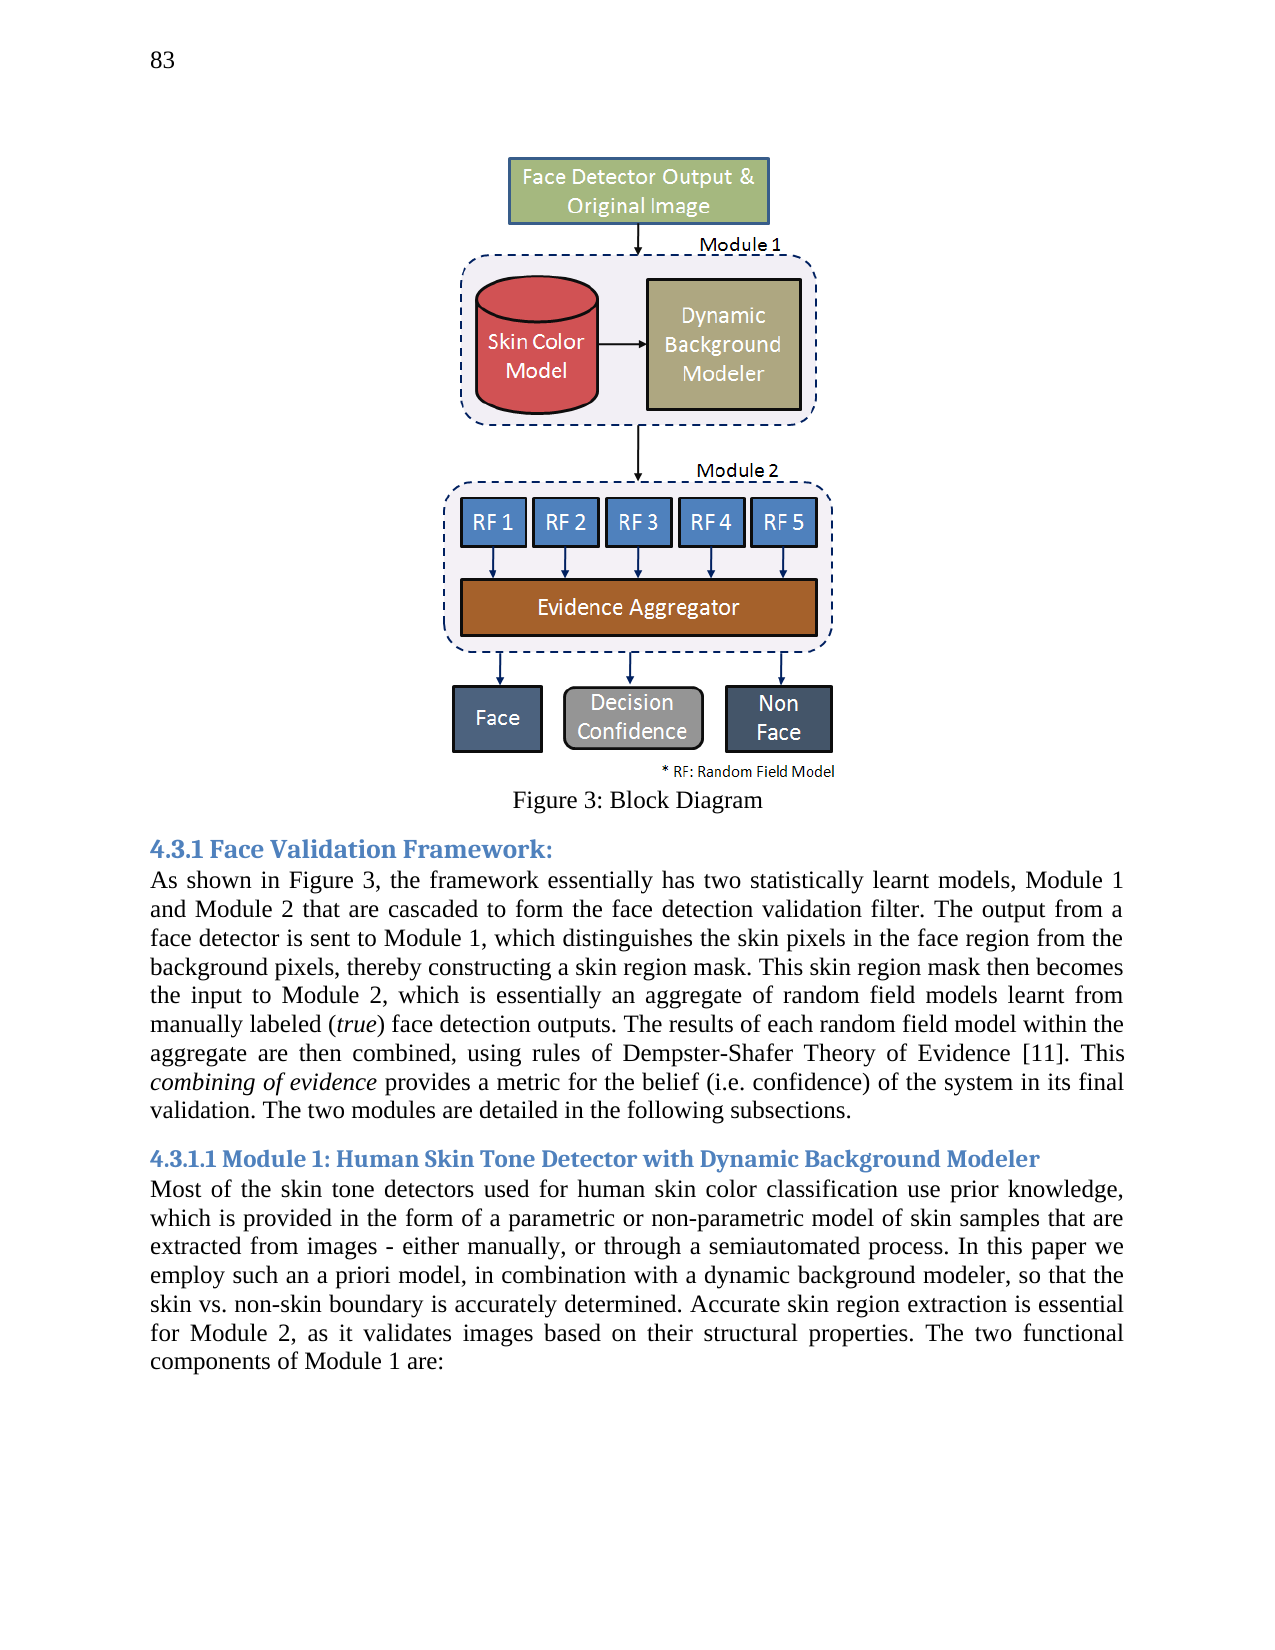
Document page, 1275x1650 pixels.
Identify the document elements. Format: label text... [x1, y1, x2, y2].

subtitle 4.3.1 Face Validation Framework: [150, 834, 1125, 866]
subtitle 4.3.1.1 Module 1: Human Skin Tone Detector with Dynamic Background Modeler [150, 1145, 1125, 1174]
text Most of the skin tone detectors used for human skin color classification use prior knowledge, which is provided in the form of a parametric or non-parametric model of skin samples that are extracted from images - either manually, or through a semiautomated process. In this paper we employ such an a priori model, in combination with a dynamic background modeler, so that the skin vs. non-skin boundary is accurately determined. Accurate skin region extraction is essential for Module 2, as it validates images based on their structural properties. The two functional components of Module 1 are: [150, 1174, 1125, 1375]
picture [432, 150, 843, 785]
text As shown in Figure 3, the framework essentially has two statistically learnt models, Module 1 and Module 2 that are cascaded to form the face detection validation filter. The output from a face detector is sent to Module 1, which distinguishes the skin pixels in the face region from the background pixels, thereby constructing a skin region mask. This skin region mask then becomes the input to Module 2, which is essentially an aggregate of random field models learnt from manually labeled (true) face detection outputs. The results of each random field model within the aggregate are then combined, using rules of Dempster-Shafer Theory of Evidence [11]. This combining of evidence provides a metric for the belief (i.e. confidence) of the system in its final validation. The two modules are detailed in the following subsections. [150, 866, 1125, 1124]
text Figure 3: Block Diagram [150, 785, 1125, 814]
